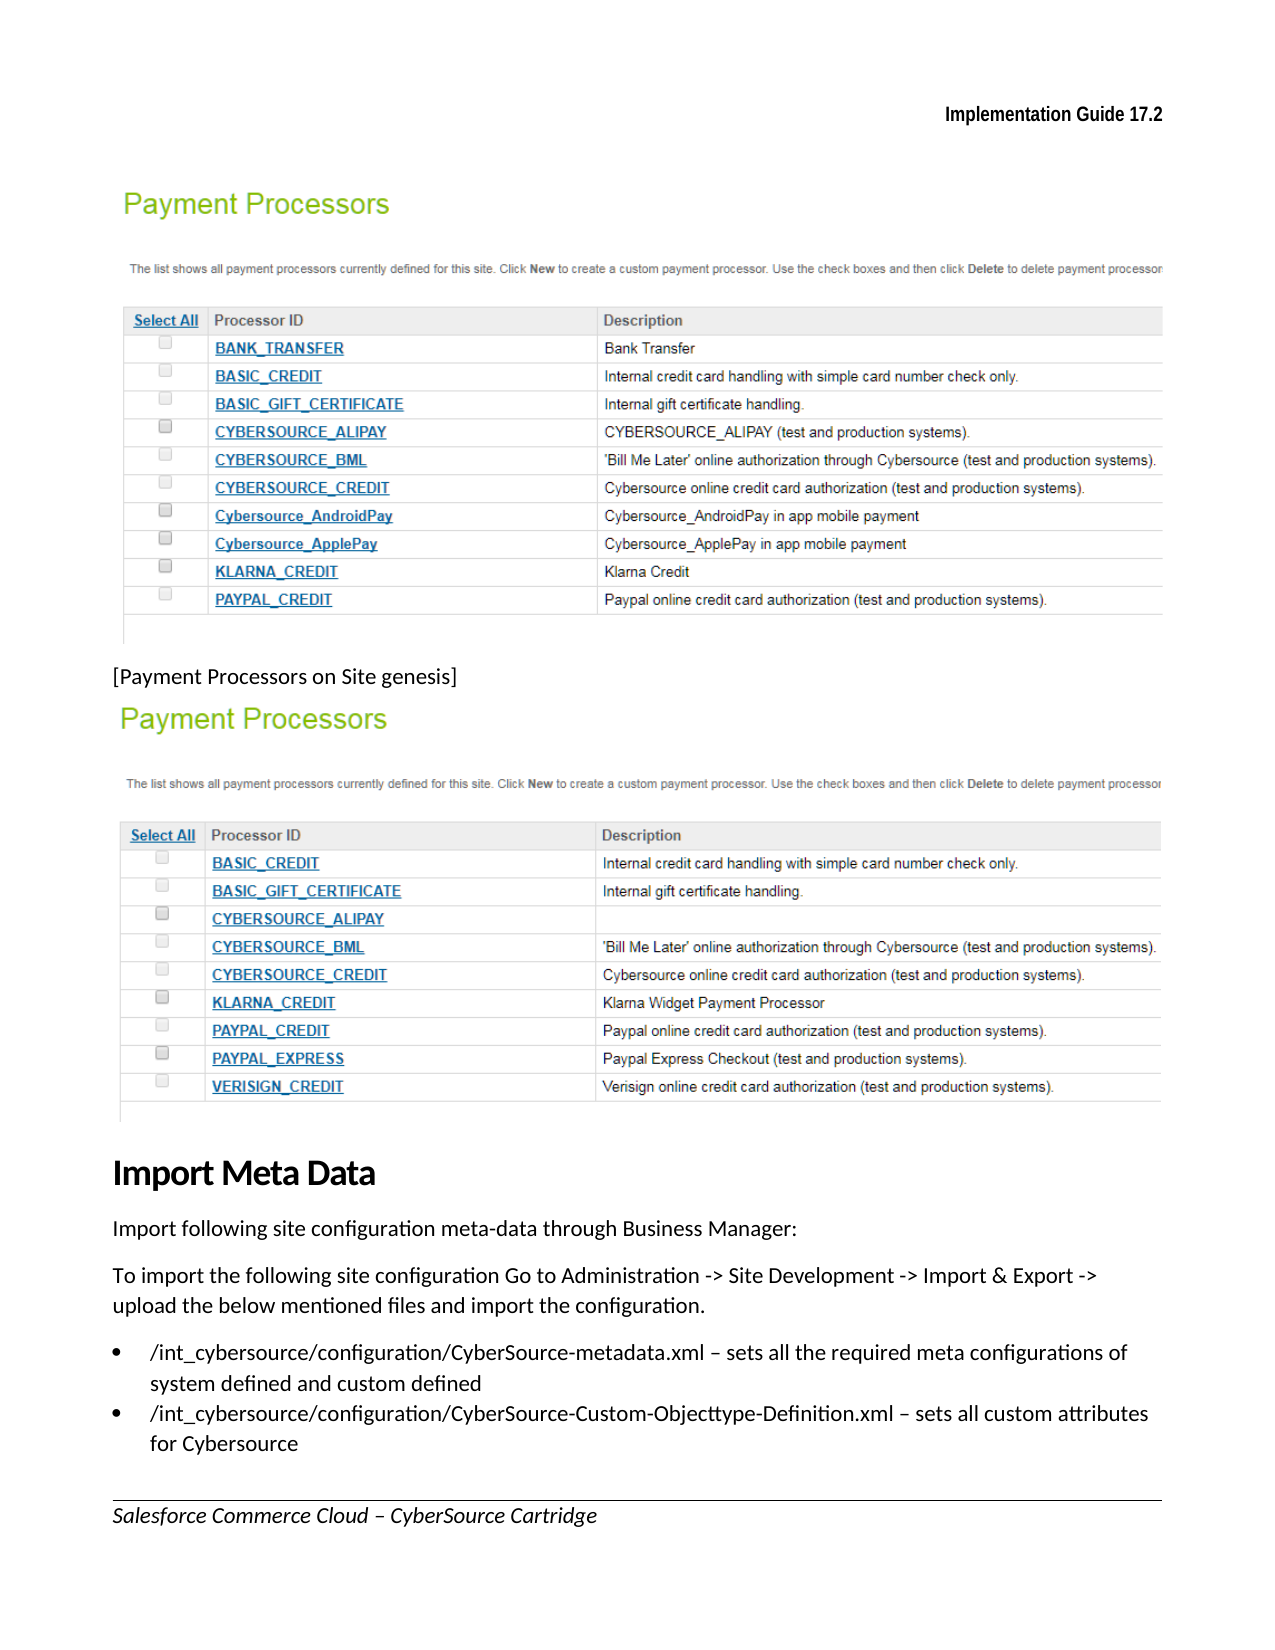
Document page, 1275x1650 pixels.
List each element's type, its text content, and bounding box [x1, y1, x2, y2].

list /int_cybersource/configuration/CyberSource-Custom-Objecttype-Definition.xml – sets all custom attributes for Cybersource [112, 1399, 1162, 1457]
picture [112, 692, 1161, 1122]
text Import following site configuration meta-data through Business Manager: [112, 1214, 1162, 1242]
subtitle Import Meta Data [112, 1149, 1162, 1195]
picture [112, 187, 1163, 644]
text To import the following site configuration Go to Administration -> Site Development -> Import & Export -> upload the below mentioned files and import the configuration. [112, 1261, 1162, 1319]
list /int_cybersource/configuration/CyberSource-metadata.xml – sets all the required meta configurations of system defined and custom defined [112, 1338, 1162, 1397]
